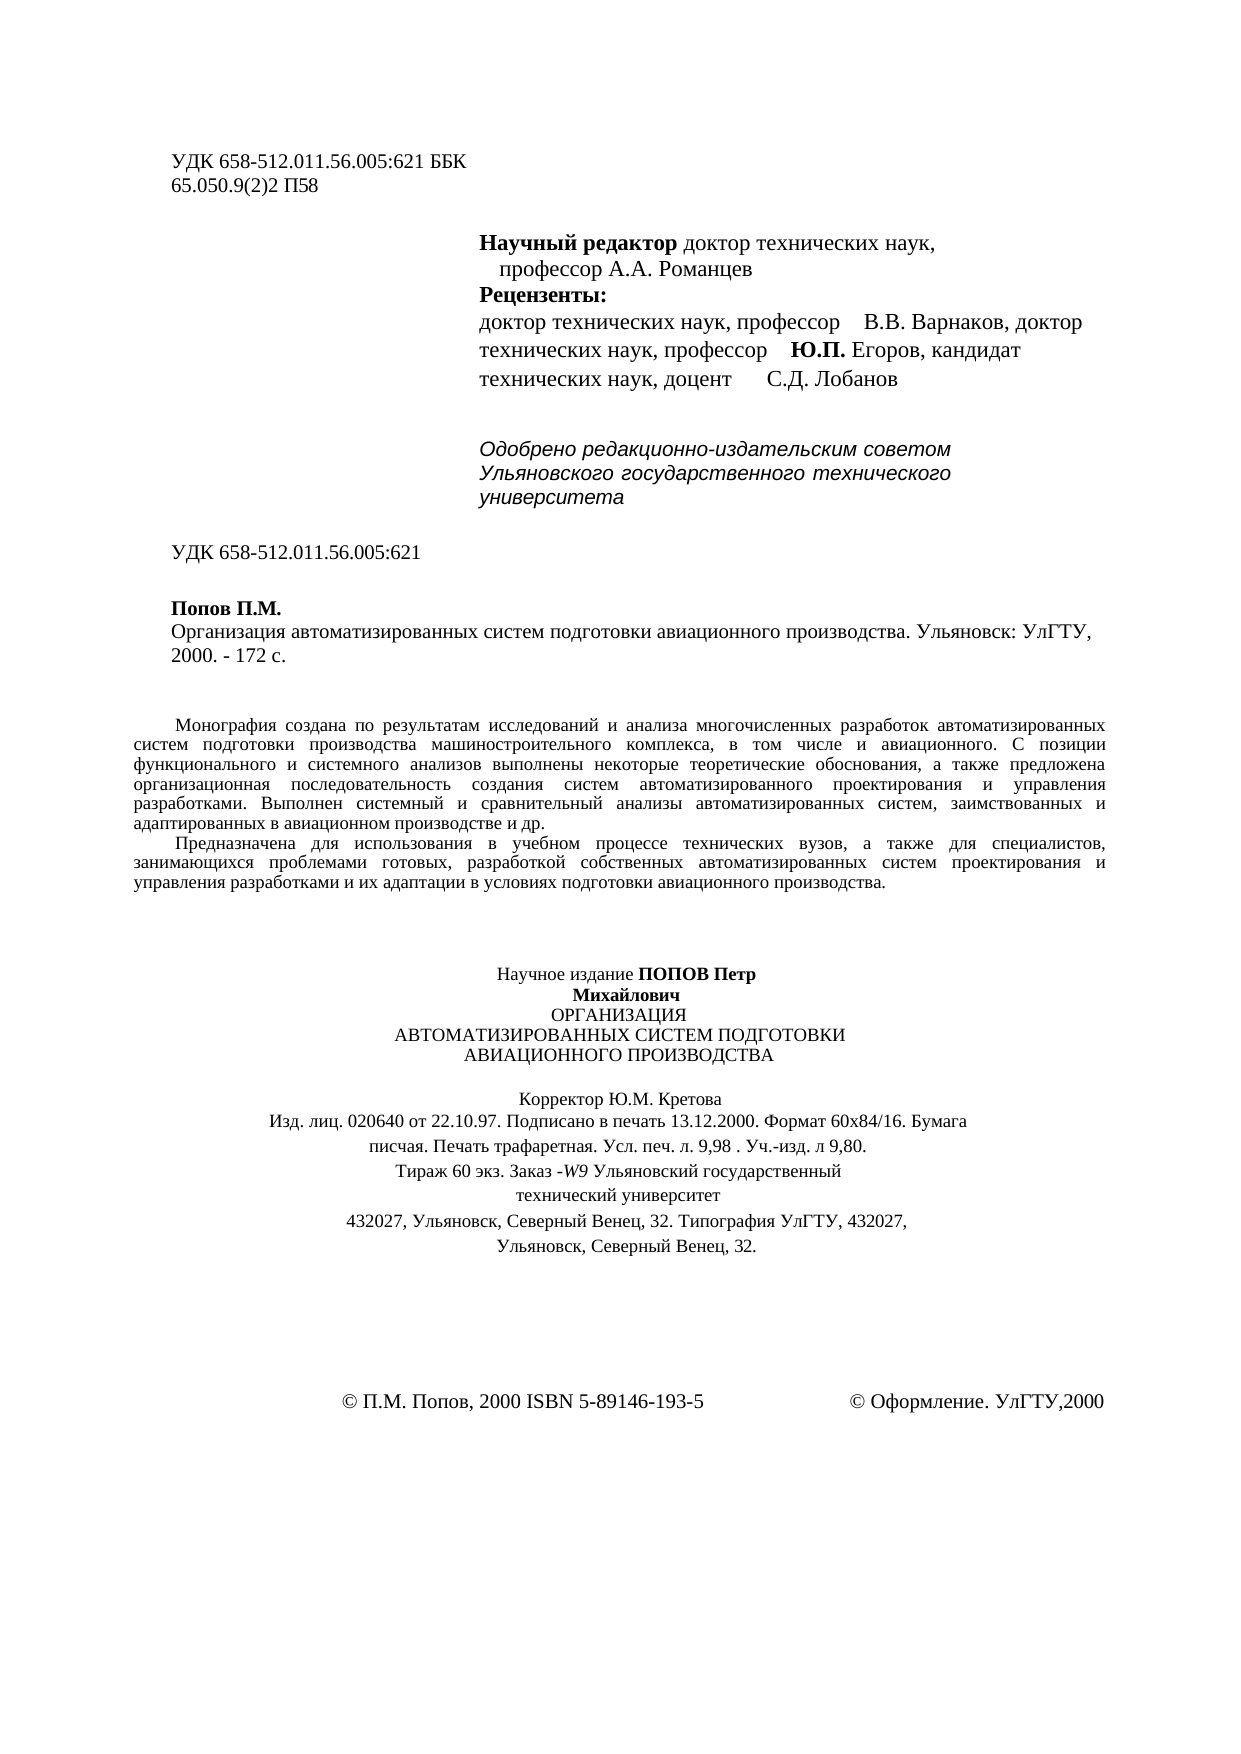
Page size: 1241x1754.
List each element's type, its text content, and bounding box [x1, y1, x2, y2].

text Организация автоматизированных систем подготовки авиационного производства. Ульяновск: УлГТУ, 2000. - 172 с. [171, 620, 1107, 667]
text Научный редактор доктор технических наук, профессор А.А. Романцев [479, 229, 1033, 281]
text Тираж 60 экз. Заказ -W9 Ульяновский государственный технический университет [348, 1159, 888, 1206]
text Попов П.М. [171, 596, 1166, 620]
text Одобрено редакционно-издательским советом Ульяновского государственного технического университета [479, 437, 951, 509]
text Рецензенты: [479, 282, 1166, 308]
text Изд. лиц. 020640 от 22.10.97. Подписано в печать 13.12.2000. Формат 60х84/16. Бумага писчая. Печать трафаретная. Усл. печ. л. 9,98 . Уч.-изд. л 9,80. [247, 1109, 989, 1156]
text © П.М. Попов, 2000 ISBN 5-89146-193-5 © Оформление. УлГТУ,2000 [342, 1389, 1166, 1413]
text Монография создана по результатам исследований и анализа многочисленных разработок автоматизированных систем подготовки производства машиностроительного комплекса, в том числе и авиационного. С позиции функционального и системного анализов выполнены некоторые теоретические обоснования, а также предложена организационная последовательность создания систем автоматизированного проектирования и управления разработками. Выполнен системный и сравнительный анализы автоматизированных систем, заимствованных и адаптированных в авиационном производстве и др. [133, 715, 1107, 833]
text Предназначена для использования в учебном процессе технических вузов, а также для специалистов, занимающихся проблемами готовых, разработкой собственных автоматизированных систем проектирования и управления разработками и их адаптации в условиях подготовки авиационного производства. [133, 833, 1107, 892]
text доктор технических наук, профессор В.В. Варнаков, доктор технических наук, профессор Ю.П. Егоров, кандидат технических наук, доцент С.Д. Лобанов [479, 308, 1084, 391]
text Ульяновск, Северный Венец, 32. [159, 1235, 1093, 1256]
text АВИАЦИОННОГО ПРОИЗВОДСТВА [463, 1045, 1166, 1065]
text 432027, Ульяновск, Северный Венец, 32. Типография УлГТУ, 432027, [160, 1209, 1093, 1231]
text Корректор Ю.М. Кретова [147, 1088, 1093, 1109]
text УДК 658-512.011.56.005:621 ББК [171, 149, 1166, 173]
text УДК 658-512.011.56.005:621 [171, 540, 1166, 564]
text 65.050.9(2)2 П58 [171, 173, 1166, 197]
text ОРГАНИЗАЦИЯ АВТОМАТИЗИРОВАННЫХ СИСТЕМ ПОДГОТОВКИ [394, 1006, 921, 1045]
text Научное издание ПОПОВ Петр Михайлович [446, 964, 806, 1005]
